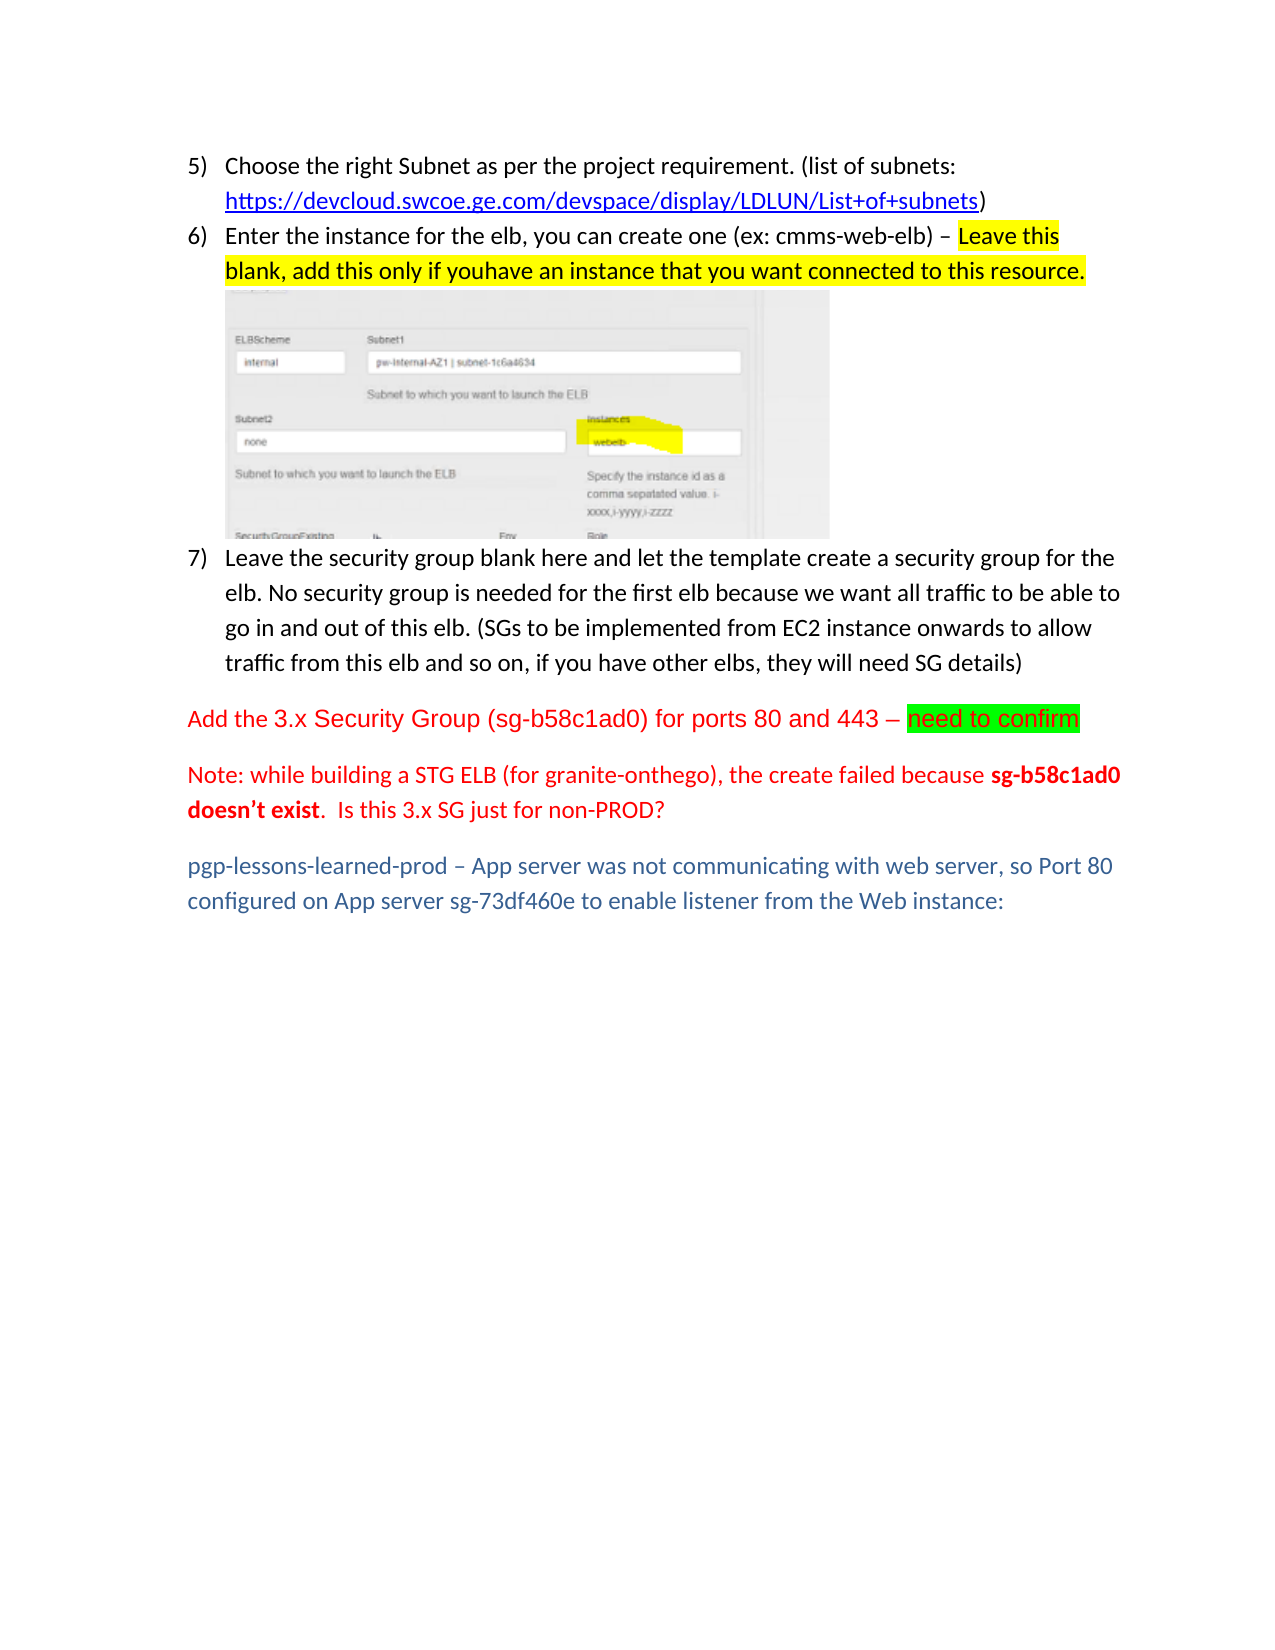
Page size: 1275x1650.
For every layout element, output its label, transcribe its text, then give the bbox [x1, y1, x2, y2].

list Leave the security group blank here and let the template create a security group for the elb. No security group is needed for the first elb because we want all traffic to be able to go in and out of this elb. (SGs to be implemented from EC2 instance onwards to allow traffic from this elb and so on, if you have other elbs, they will need SG details) [187, 543, 1125, 678]
text Note: while building a STG ELB (for granite-onthego), the create failed because sg-b58c1ad0 doesn’t exist. Is this 3.x SG just for non-PROD? [187, 759, 1125, 825]
list Enter the instance for the elb, you can create one (ex: cmms-web-elb) – Leave this blank, add this only if youhave an instance that you want connected to this resource. [187, 220, 1125, 286]
list Choose the right Subnet as per the project requirement. (list of subnets: https://devcloud.swcoe.ge.com/devspace/display/LDLUN/List+of+subnets) [187, 150, 1125, 216]
text Add the 3.x Security Group (sg-b58c1ad0) for ports 80 and 443 – need to confirm [187, 703, 1125, 734]
text pgp-lessons-learned-prod – App server was not communicating with web server, so Port 80 configured on App server sg-73df460e to enable listener from the Web instance: [187, 850, 1125, 916]
picture [225, 290, 830, 539]
